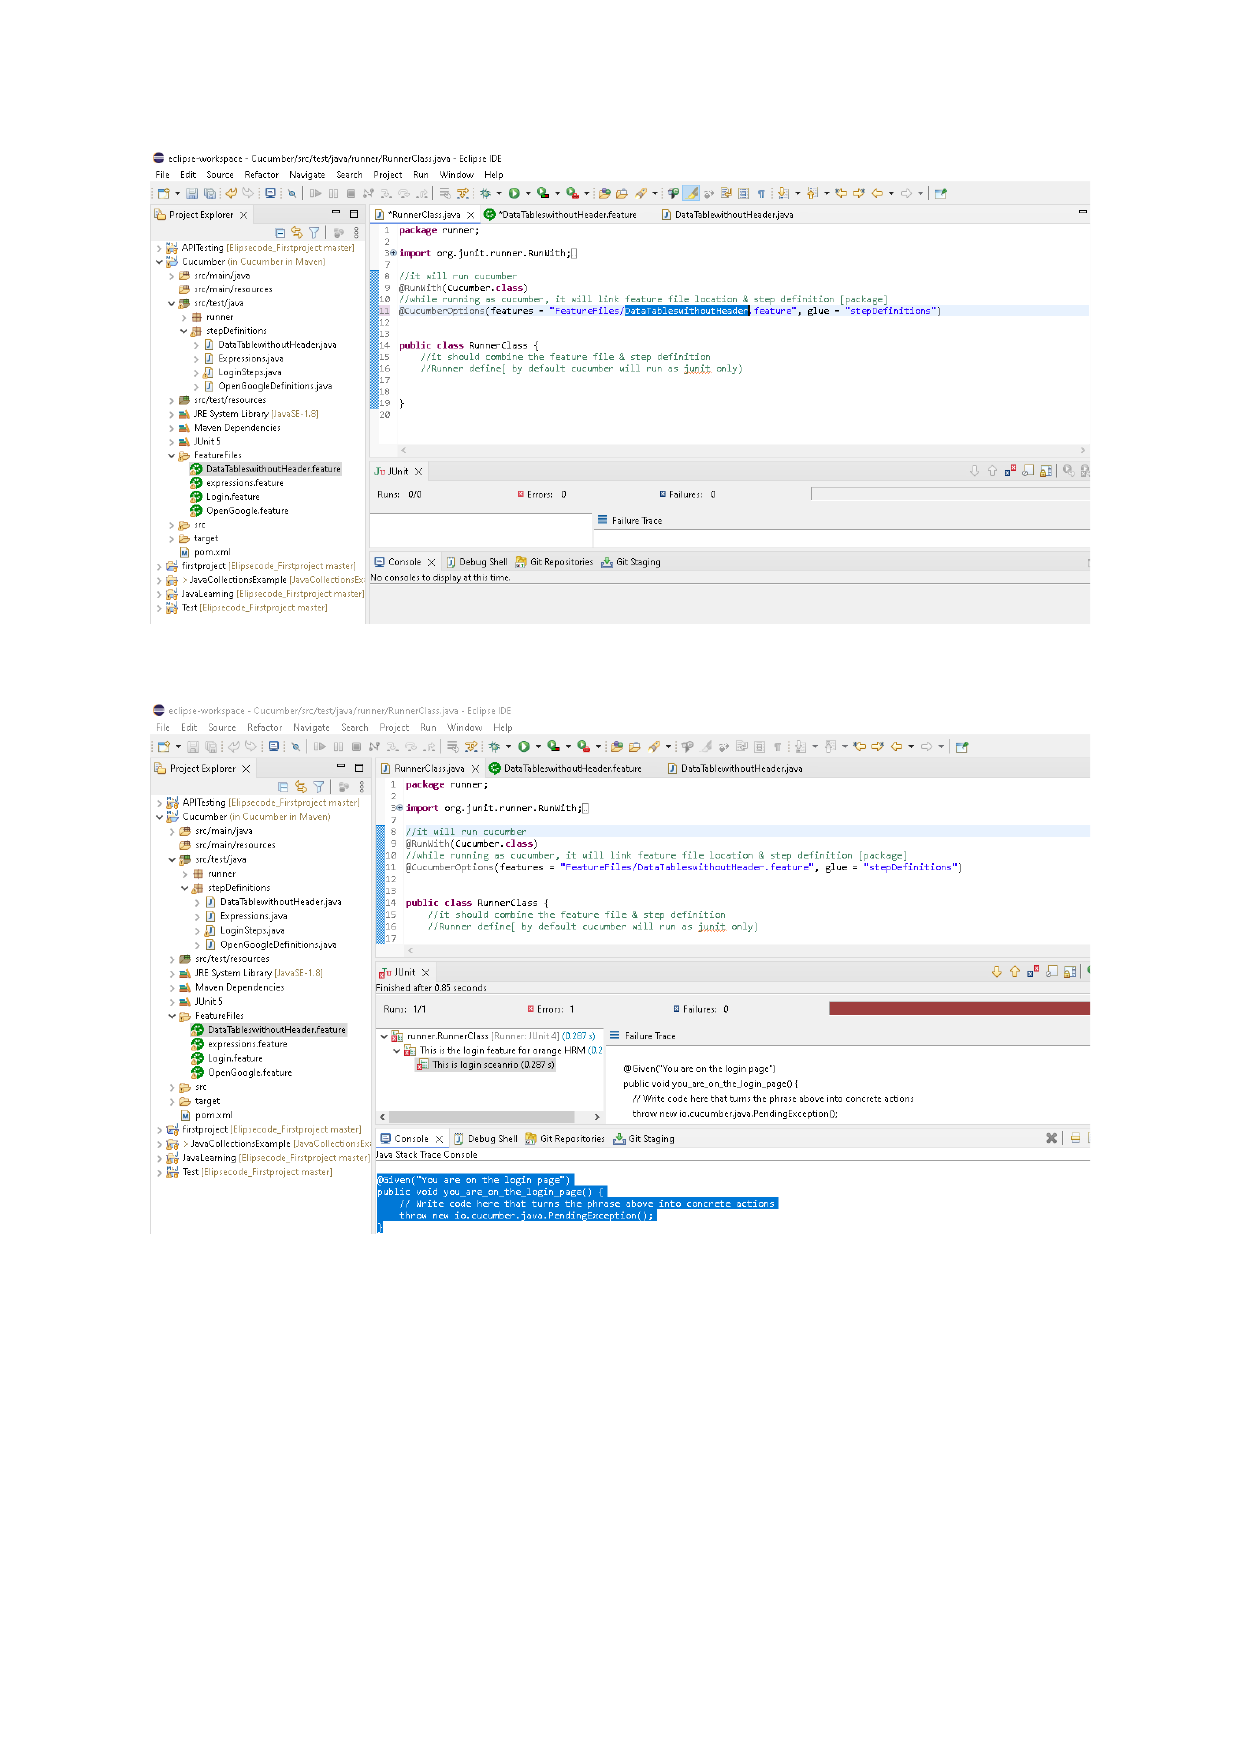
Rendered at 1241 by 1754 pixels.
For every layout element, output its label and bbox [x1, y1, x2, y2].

picture [150, 150, 1091, 624]
picture [150, 701, 1091, 1234]
